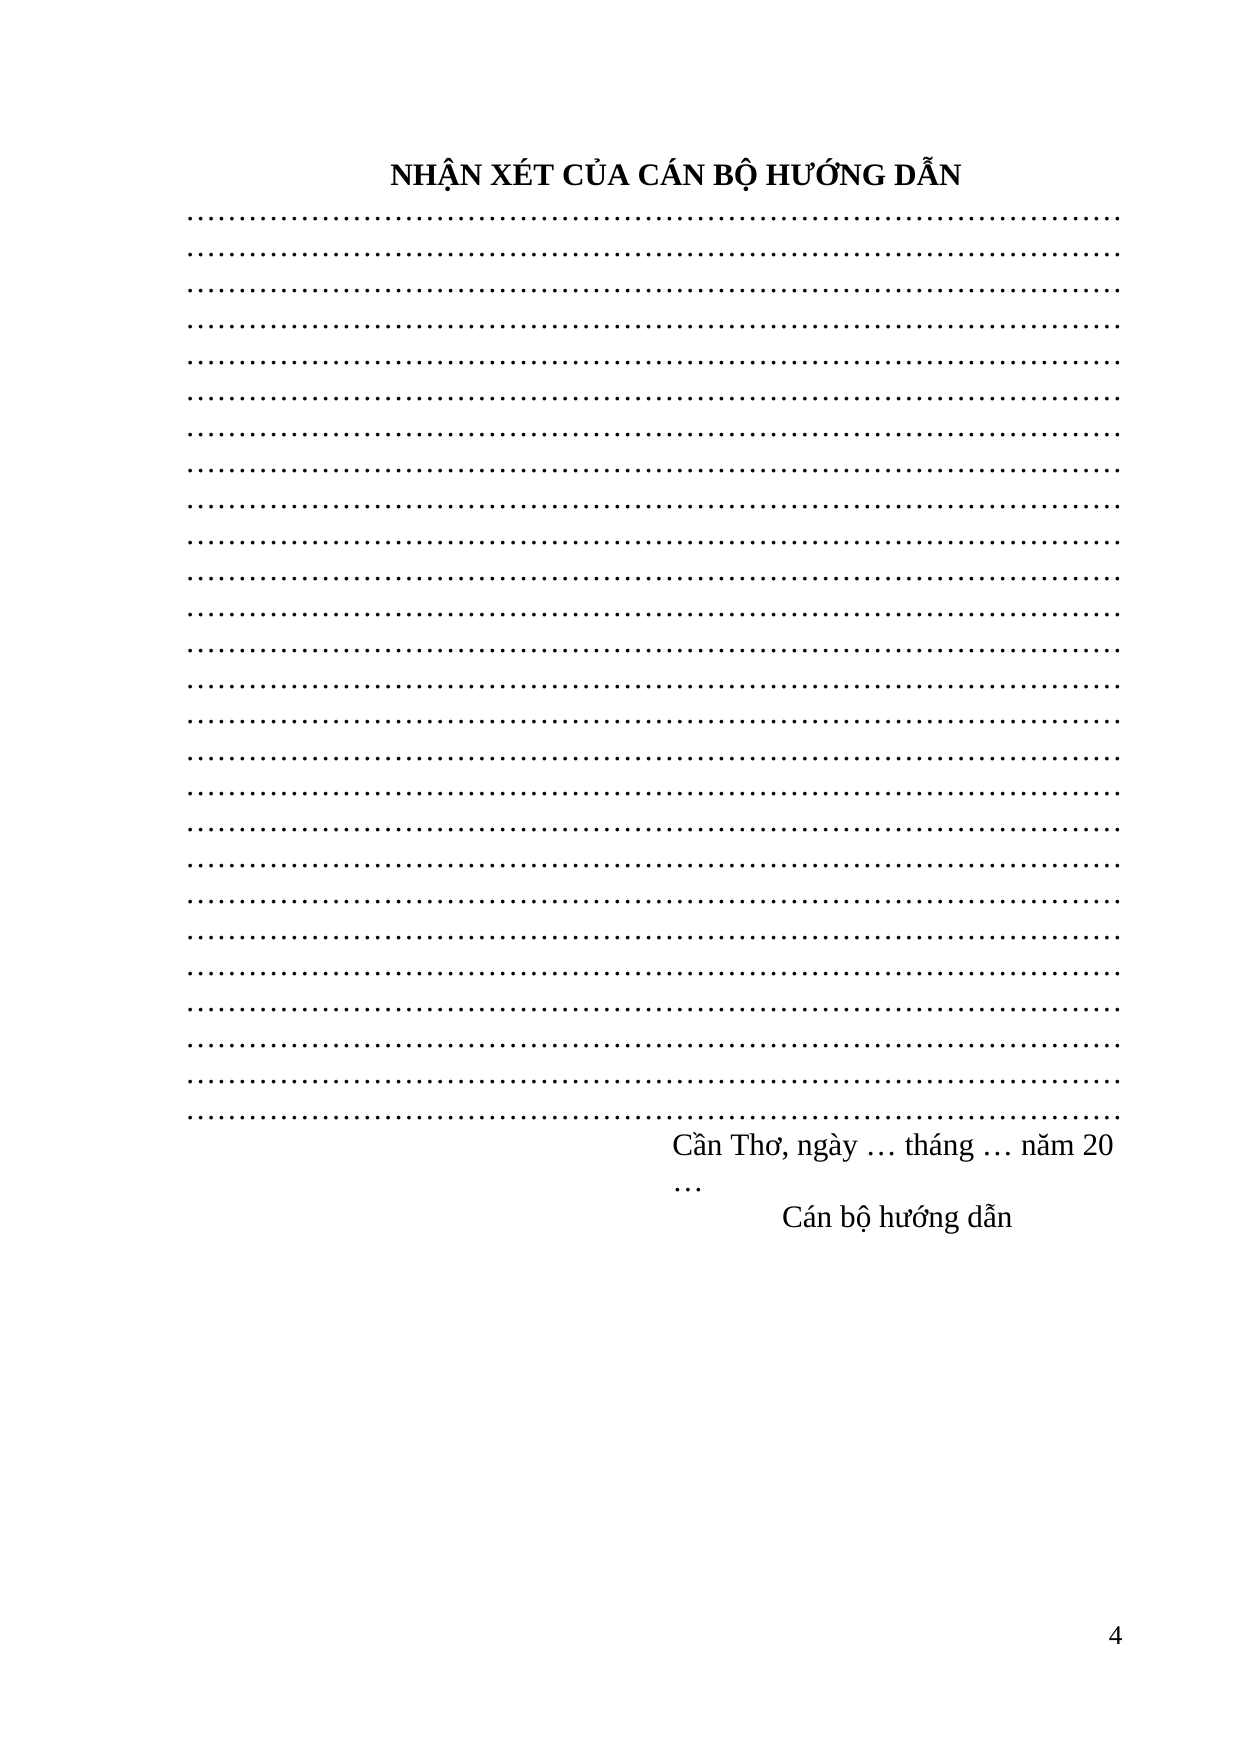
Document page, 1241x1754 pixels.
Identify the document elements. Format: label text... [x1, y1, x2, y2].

subtitle NHẬN XÉT CỦA CÁN BỘ HƯỚNG DẪN [230, 156, 1122, 192]
text ……………………………………………………………………………………………………………………………………………………………………………………………………………………………………………………………………………………………………………………………………………………………………………………………………………………………………………………………………………………………………………………………………………………………………………………………………………………………………………………………………………………………………………………………………………………………………………………………………………………………………………………………………………………………………………………………………………………………………………………………………………………………………………………………………………………………………………………………………………………………………………………………………………………………………………………………………………………………………………………………………………………………………………………………………………………………………………………………………………………………………………………………………………………………………………………………………………………………………………………………………………………………………………………………………………………………………………………………………………………………………………………………………………………………………………………………………………………………………………………………………………………………………………………………………………………………………………………………………………………………… [185, 192, 1122, 1126]
text Cán bộ hướng dẫn [672, 1198, 1122, 1234]
text Cần Thơ, ngày … tháng … năm 20 … [672, 1126, 1122, 1198]
